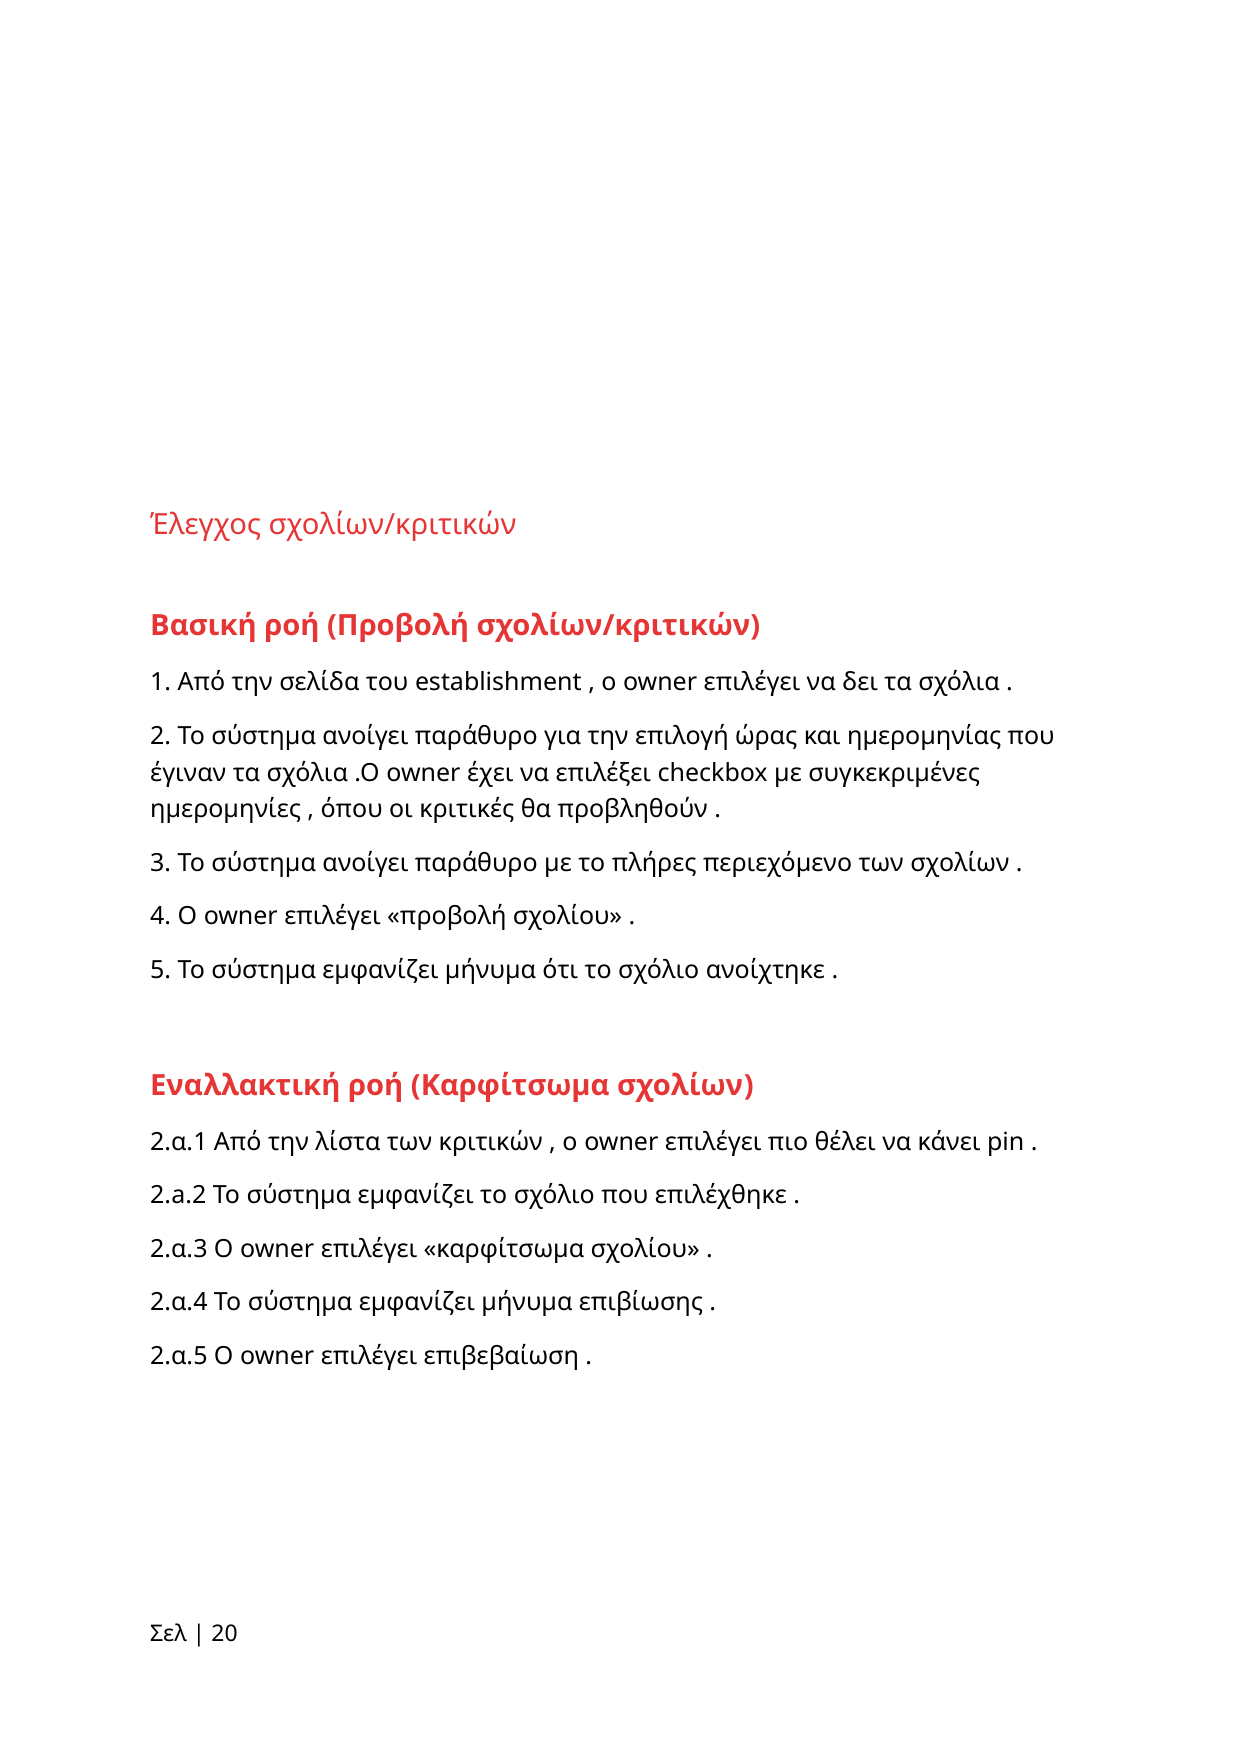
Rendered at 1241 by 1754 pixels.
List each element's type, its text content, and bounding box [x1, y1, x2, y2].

text 2.a.2 Το σύστημα εμφανίζει το σχόλιο που επιλέχθηκε . [150, 1177, 1090, 1211]
text 1. Από την σελίδα του establishment , ο owner επιλέγει να δει τα σχόλια . [150, 664, 1090, 698]
text 2.α.4 Το σύστημα εμφανίζει μήνυμα επιβίωσης . [150, 1284, 1090, 1318]
text Εναλλακτική ροή (Καρφίτσωμα σχολίων) [150, 1064, 1090, 1104]
text 2.α.1 Από την λίστα των κριτικών , ο owner επιλέγει πιο θέλει να κάνει pin . [150, 1124, 1090, 1158]
text 2. Το σύστημα ανοίγει παράθυρο για την επιλογή ώρας και ημερομηνίας που έγιναν τα σχόλια .Ο owner έχει να επιλέξει checkbox με συγκεκριμένες ημερομηνίες , όπου οι κριτικές θα προβληθούν . [150, 717, 1090, 825]
text 2.α.5 Ο owner επιλέγει επιβεβαίωση . [150, 1337, 1090, 1371]
text 3. Το σύστημα ανοίγει παράθυρο με το πλήρες περιεχόμενο των σχολίων . [150, 844, 1090, 878]
subtitle Έλεγχος σχολίων/κριτικών [150, 503, 1090, 543]
text 2.α.3 Ο owner επιλέγει «καρφίτσωμα σχολίου» . [150, 1231, 1090, 1264]
text 4. Ο owner επιλέγει «προβολή σχολίου» . [150, 898, 1090, 932]
text Βασική ροή (Προβολή σχολίων/κριτικών) [150, 604, 1090, 644]
text 5. Το σύστημα εμφανίζει μήνυμα ότι το σχόλιο ανοίχτηκε . [150, 951, 1090, 985]
